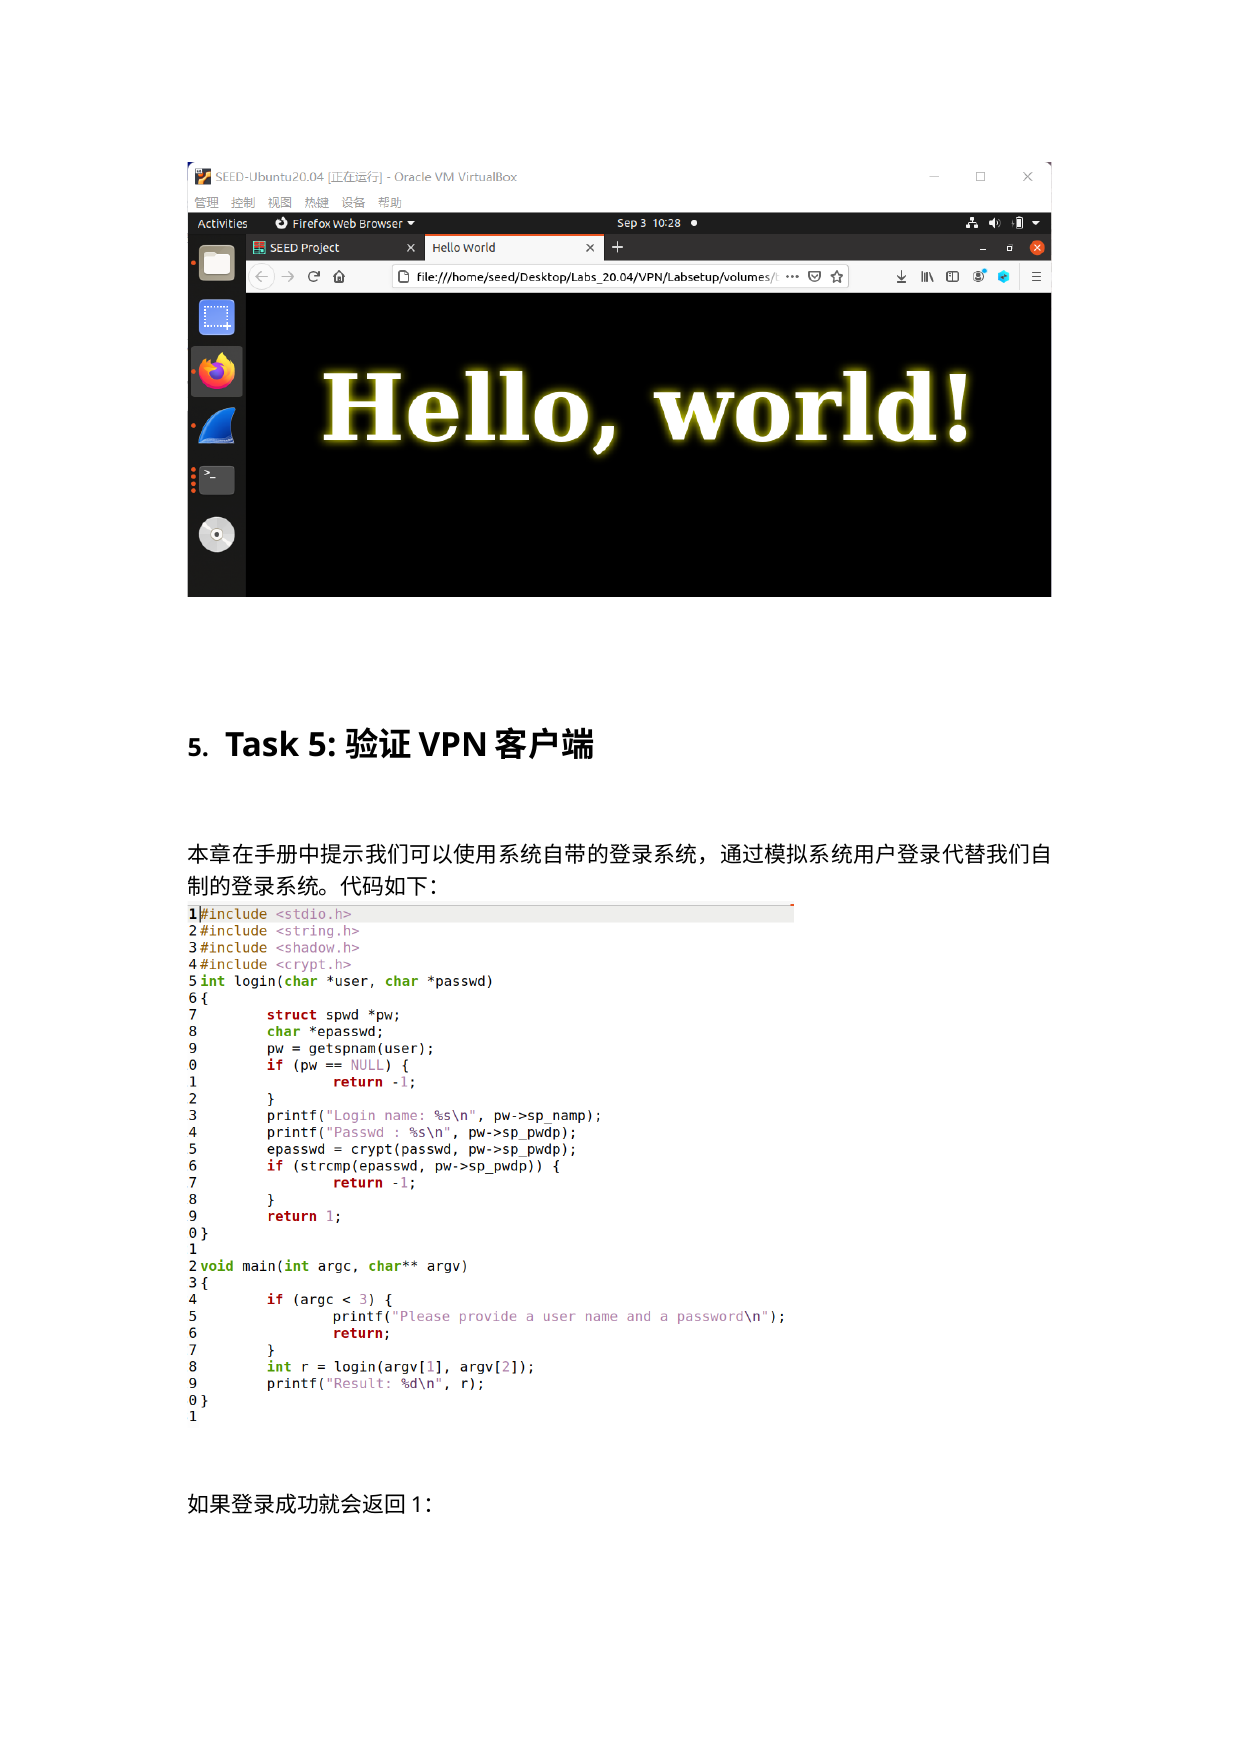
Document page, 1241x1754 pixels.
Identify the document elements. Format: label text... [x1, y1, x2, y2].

subtitle Task 5: 验证VPN客户端 [187, 709, 1053, 774]
picture [187, 901, 794, 1428]
text 本章在手册中提示我们可以使用系统自带的登录系统，通过模拟系统用户登录代替我们自制的登录系统。代码如下： [187, 836, 1053, 901]
text 如果登录成功就会返回1： [187, 1486, 1053, 1519]
picture [187, 162, 1052, 597]
